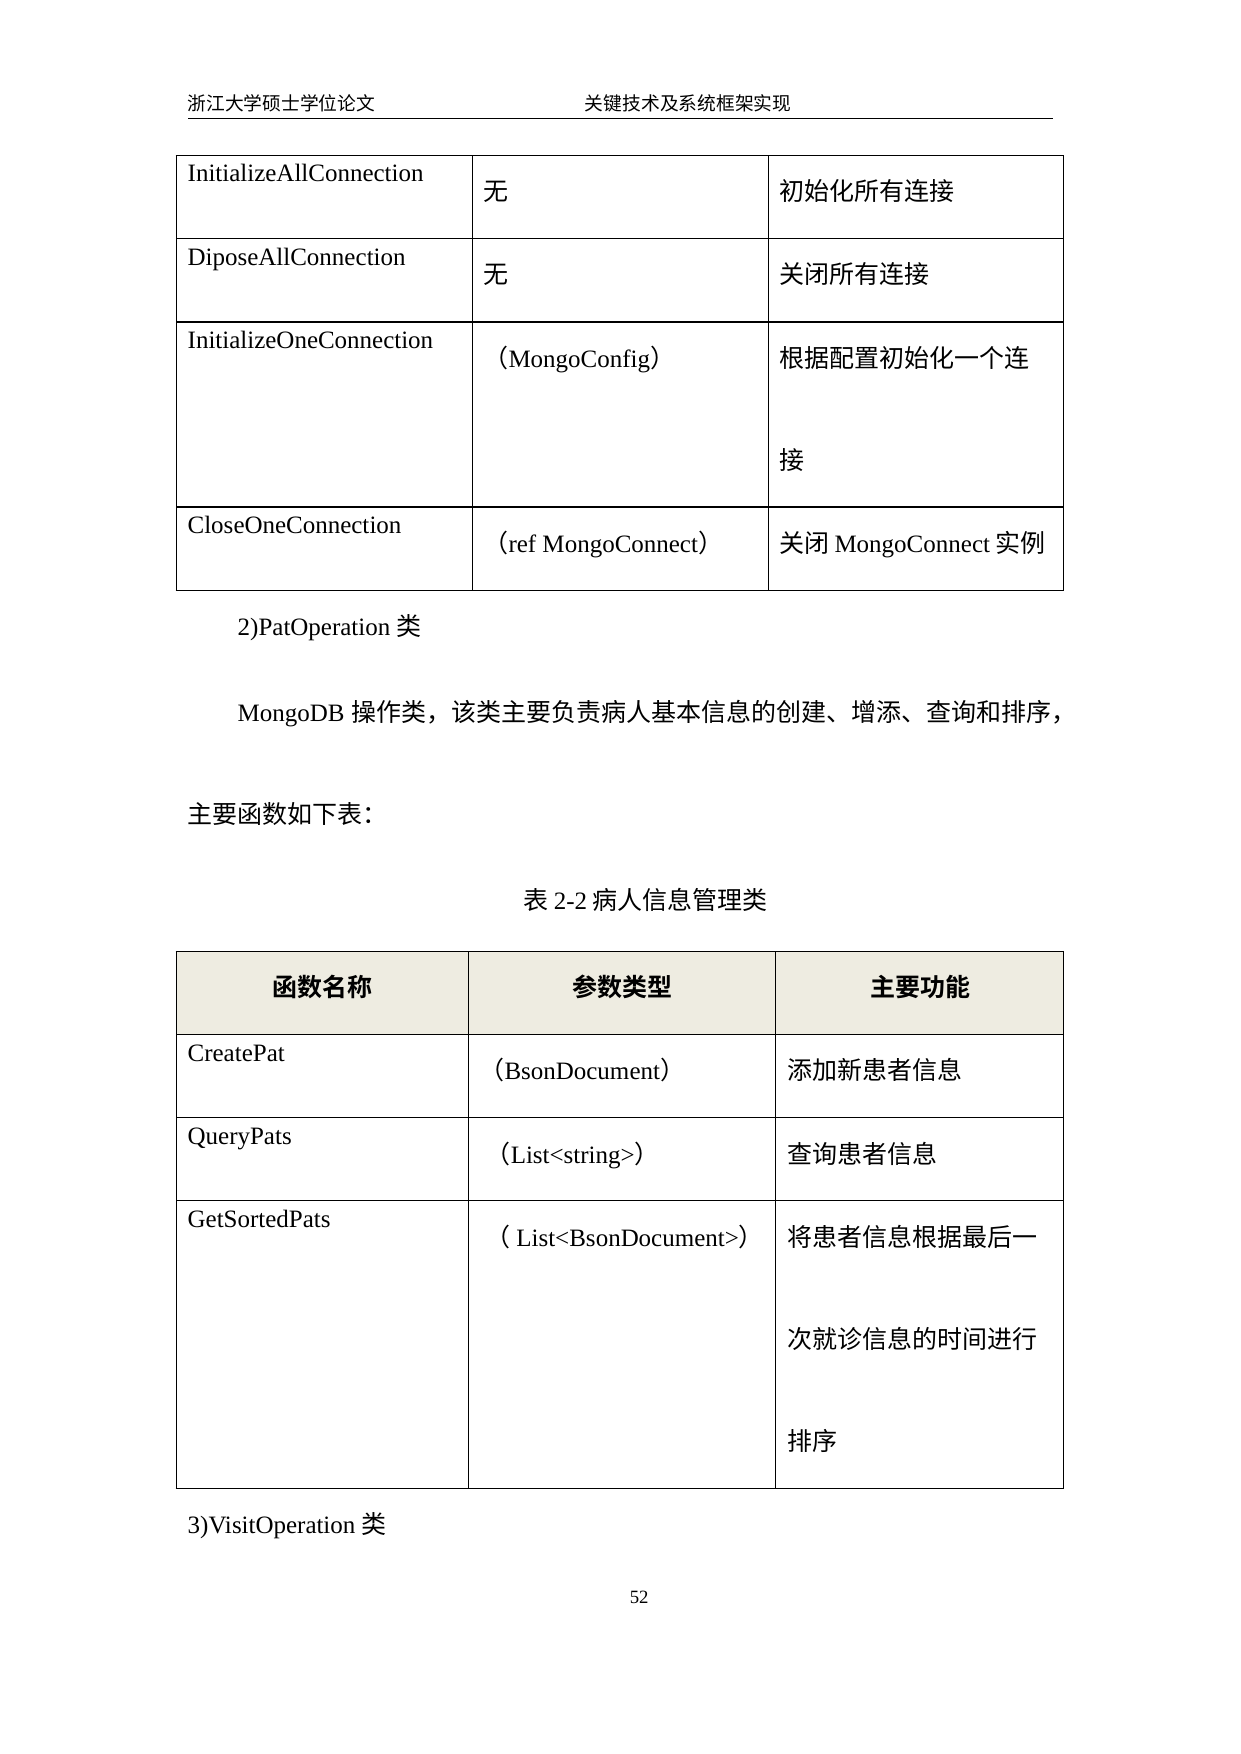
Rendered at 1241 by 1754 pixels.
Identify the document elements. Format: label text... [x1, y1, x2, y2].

table_cell （List<string>） [469, 1118, 775, 1200]
table_cell GetSortedPats [177, 1201, 468, 1487]
table_cell InitializeAllConnection [177, 156, 472, 238]
table_header 函数名称 [177, 952, 468, 1034]
table_cell QueryPats [177, 1118, 468, 1200]
table_cell CreatePat [177, 1035, 468, 1117]
table_cell 关闭所有连接 [769, 239, 1063, 321]
table_cell 根据配置初始化一个连接 [769, 323, 1063, 506]
table_cell （BsonDocument） [469, 1035, 775, 1117]
text 3)VisitOperation 类 [187, 1489, 1053, 1556]
text MongoDB 操作类，该类主要负责病人基本信息的创建、增添、查询和排序，主要函数如下表： [187, 677, 1053, 847]
text 表2-2病人信息管理类 [187, 865, 1053, 933]
table_cell 初始化所有连接 [769, 156, 1063, 238]
table_cell 无 [473, 156, 768, 238]
table_cell （MongoConfig） [473, 323, 768, 506]
table_header 主要功能 [776, 952, 1063, 1034]
text 2)PatOperation 类 [187, 591, 1053, 659]
table_cell InitializeOneConnection [177, 323, 472, 506]
table_cell （ List<BsonDocument>） [469, 1201, 775, 1487]
table_cell 将患者信息根据最后一次就诊信息的时间进行排序 [776, 1201, 1063, 1487]
table_cell （ref MongoConnect） [473, 508, 768, 590]
table_cell 无 [473, 239, 768, 321]
table_cell CloseOneConnection [177, 508, 472, 590]
table_cell 关闭MongoConnect实例 [769, 508, 1063, 590]
table_cell 查询患者信息 [776, 1118, 1063, 1200]
table_cell 添加新患者信息 [776, 1035, 1063, 1117]
table_header 参数类型 [469, 952, 775, 1034]
table_cell DiposeAllConnection [177, 239, 472, 321]
